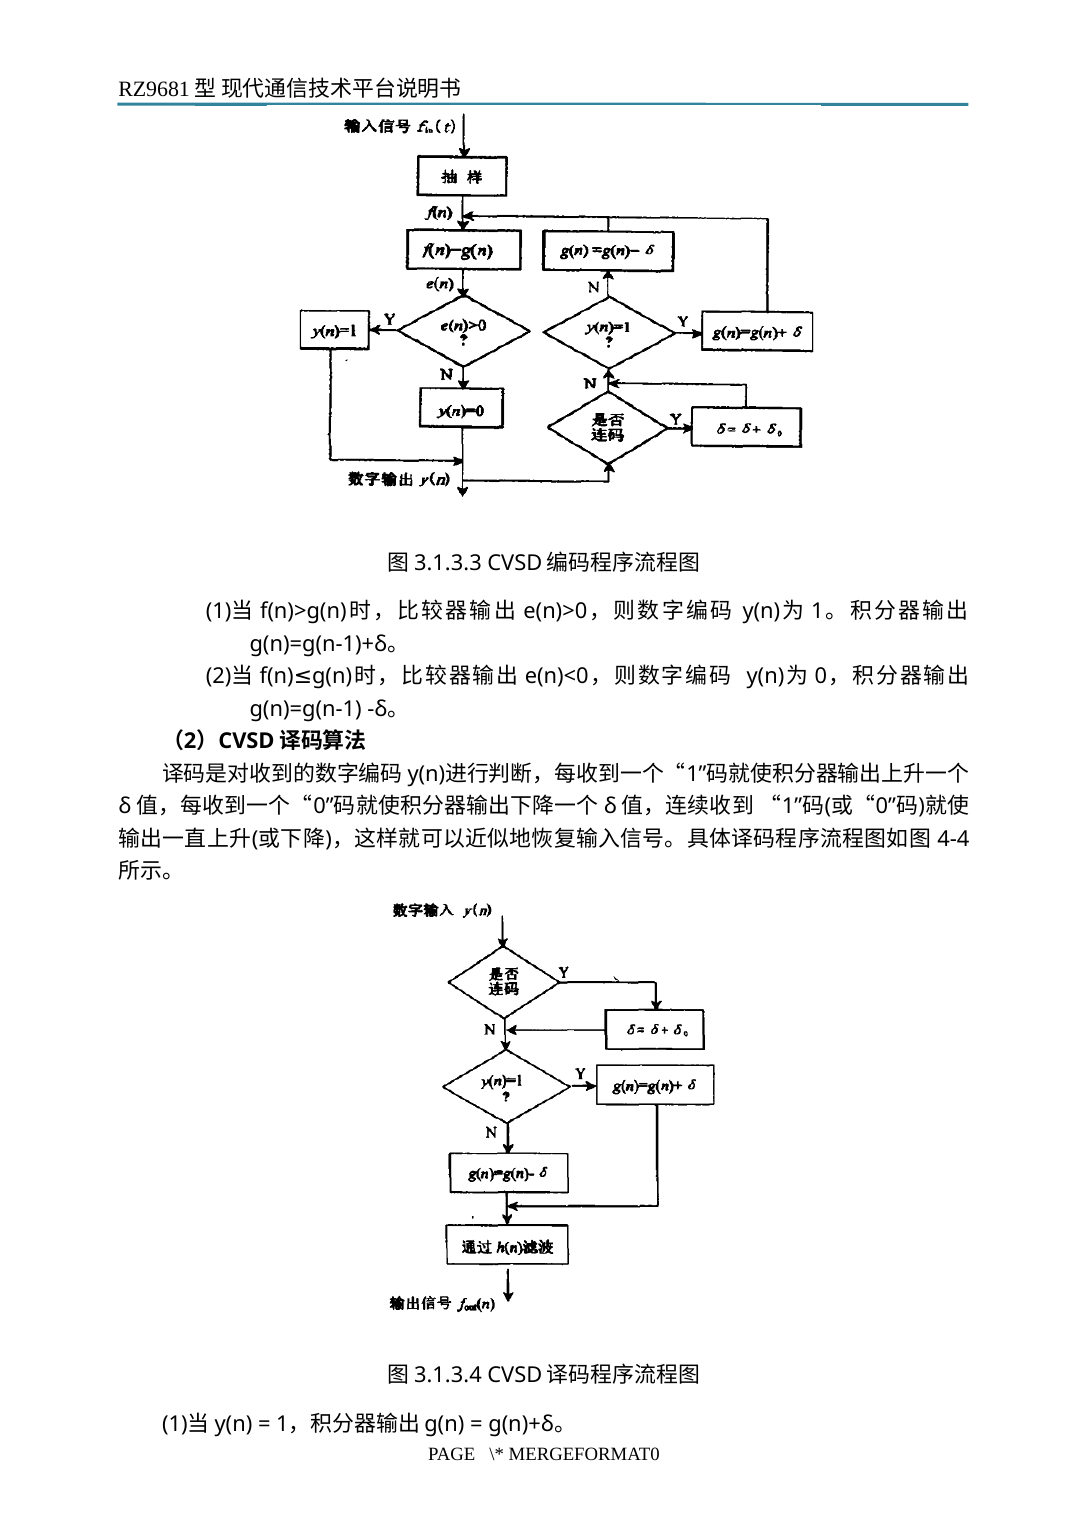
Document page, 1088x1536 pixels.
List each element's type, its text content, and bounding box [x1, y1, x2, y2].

picture [266, 105, 821, 508]
text 译码是对收到的数字编码y(n)进行判断，每收到一个“1”码就使积分器输出上升一个δ值，每收到一个“0”码就使积分器输出下降一个δ值，连续收到 “1”码(或“0”码)就使输出一直上升(或下降)，这样就可以近似地恢复输入信号。具体译码程序流程图如图4-4所示。 [118, 755, 969, 885]
text （2）CVSD译码算法 [118, 723, 969, 755]
list 图3.1.3.3 CVSD编码程序流程图 [118, 544, 969, 577]
text (1)当 y(n) = 1，积分器输出g(n) = g(n)+δ。 [118, 1405, 969, 1438]
picture [364, 885, 724, 1323]
list 当f(n)>g(n)时，比较器输出e(n)>0，则数字编码 y(n)为1。积分器输出g(n)=g(n-1)+δ。 [206, 593, 969, 658]
list 图3.1.3.4 CVSD译码程序流程图 [118, 1357, 969, 1389]
list 当f(n)≤g(n)时，比较器输出e(n)<0，则数字编码 y(n)为0，积分器输出g(n)=g(n-1) -δ。 [206, 658, 969, 723]
